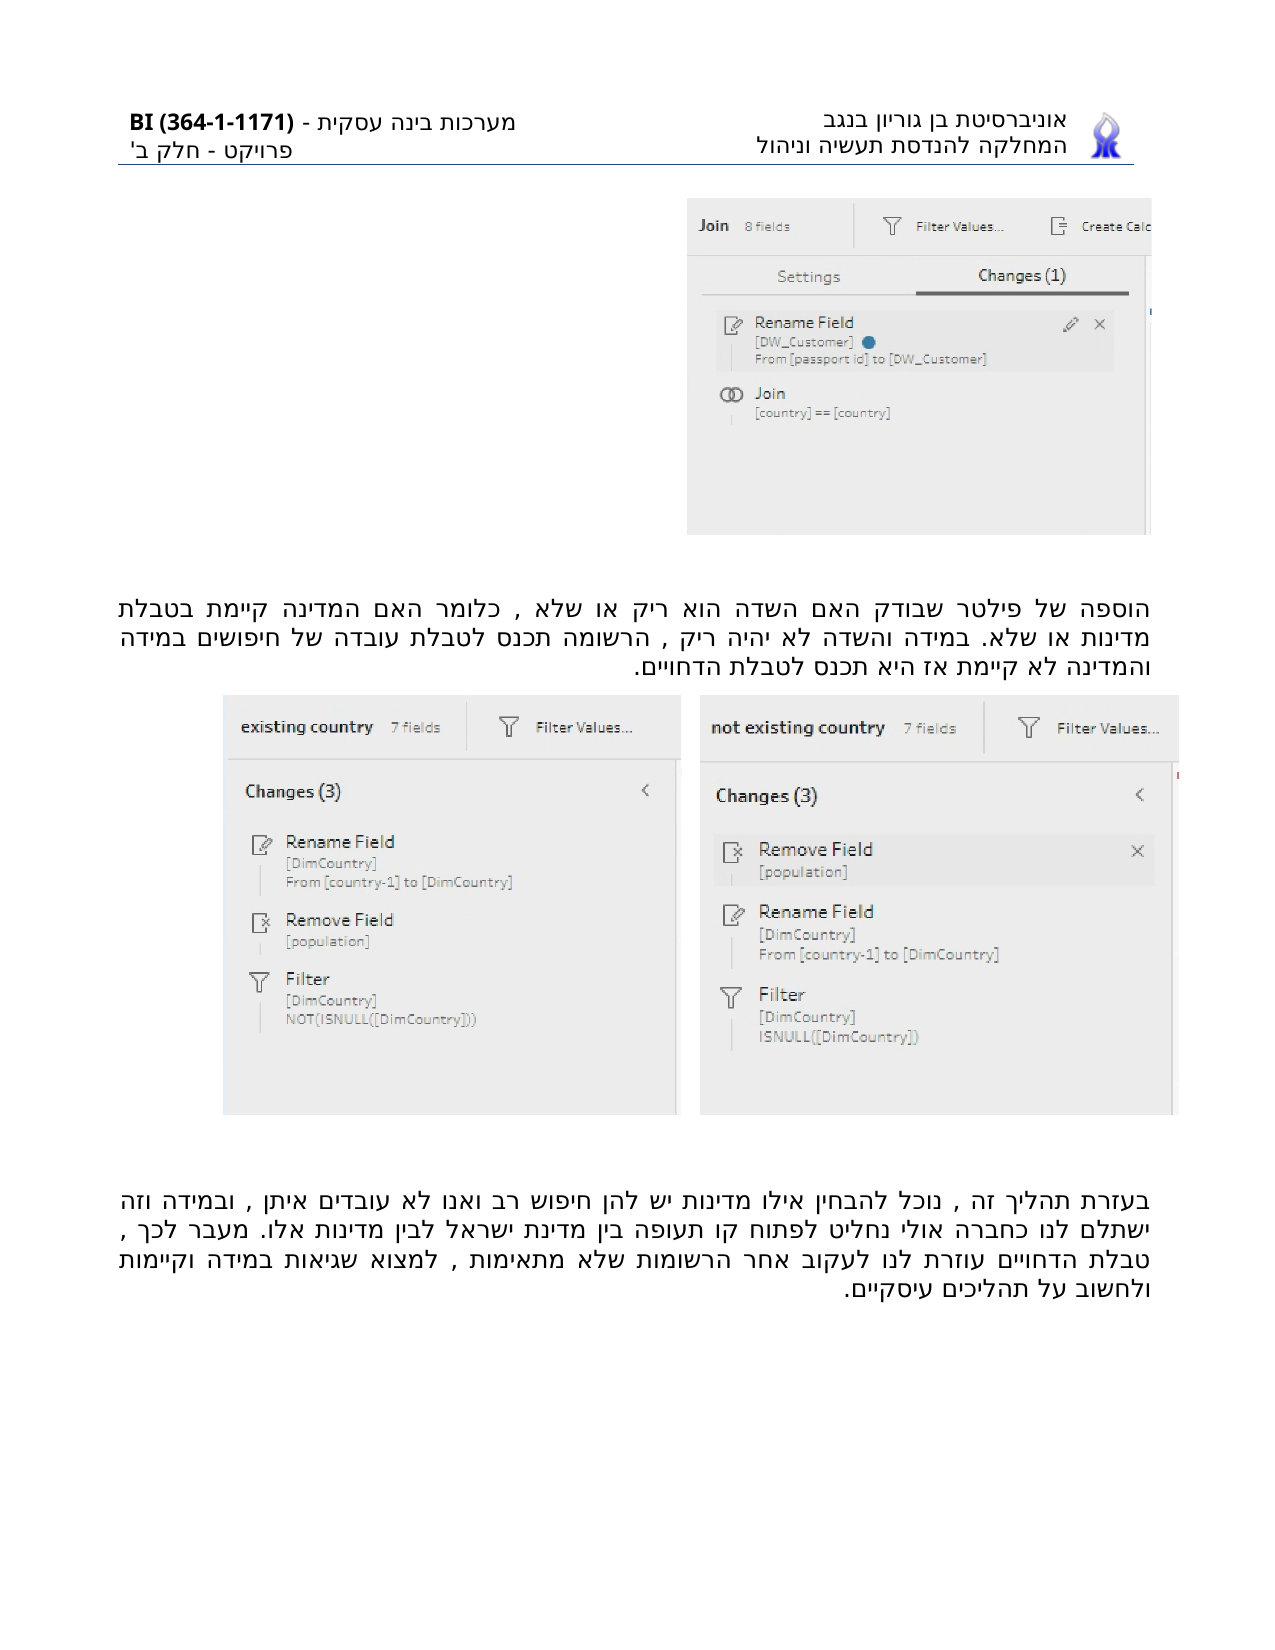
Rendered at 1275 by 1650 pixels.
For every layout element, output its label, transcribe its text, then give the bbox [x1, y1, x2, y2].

picture [700, 695, 1180, 1115]
picture [687, 198, 1152, 535]
text הוספה של פילטר שבודק האם השדה הוא ריק או שלא , כלומר האם המדינה קיימת בטבלת מדינות או שלא. במידה והשדה לא יהיה ריק , הרשומה תכנס לטבלת עובדה של חיפושים במידה והמדינה לא קיימת אז היא תכנס לטבלת הדחויים. [118, 594, 1152, 682]
picture [223, 694, 682, 1115]
text בעזרת תהליך זה , נוכל להבחין אילו מדינות יש להן חיפוש רב ואנו לא עובדים איתן , ובמידה וזה ישתלם לנו כחברה אולי נחליט לפתוח קו תעופה בין מדינת ישראל לבין מדינות אלו. מעבר לכך , טבלת הדחויים עוזרת לנו לעקוב אחר הרשומות שלא מתאימות , למצוא שגיאות במידה וקיימות ולחשוב על תהליכים עיסקיים. [118, 1187, 1152, 1303]
picture [1089, 111, 1123, 159]
